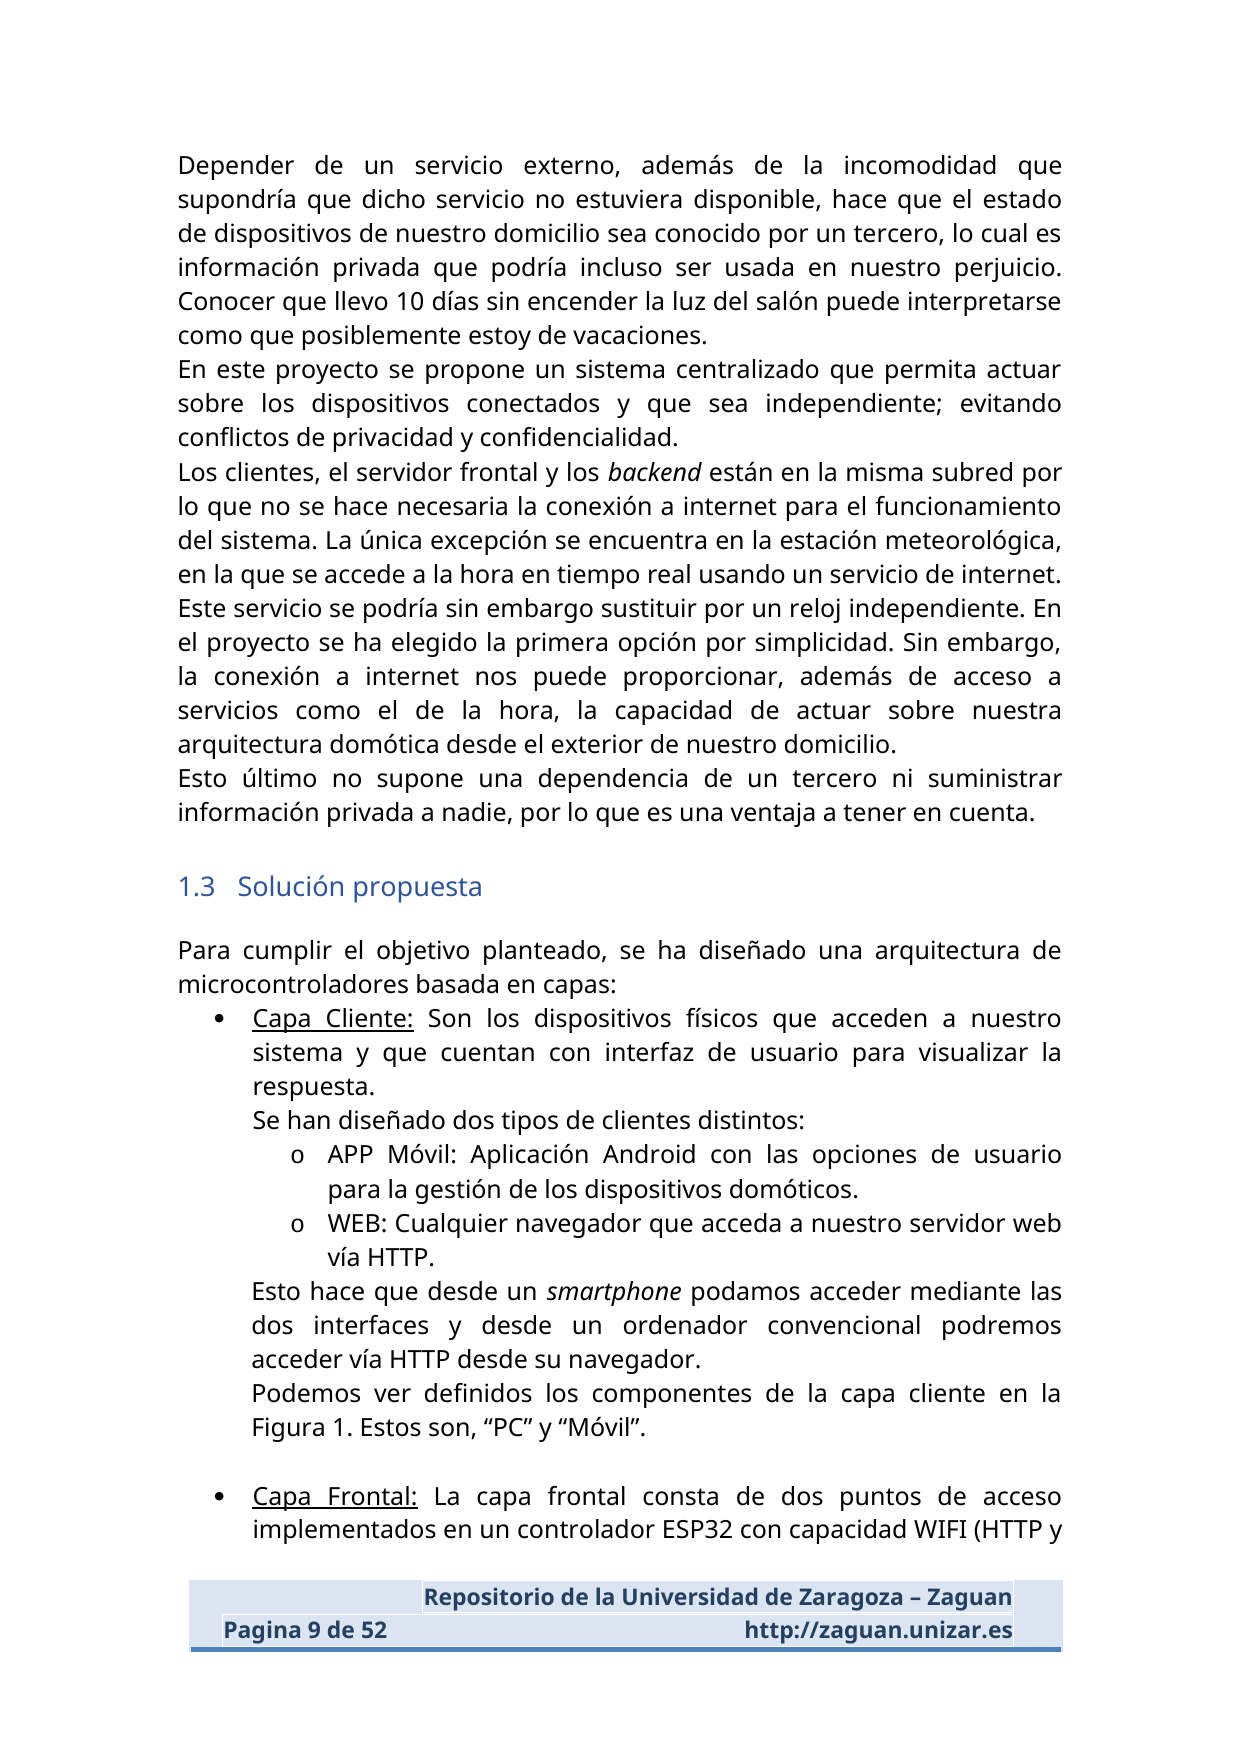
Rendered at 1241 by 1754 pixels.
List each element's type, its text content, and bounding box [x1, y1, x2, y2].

text Para cumplir el objetivo planteado, se ha diseñado una arquitectura de microcontroladores basada en capas: [177, 933, 1063, 1001]
text En este proyecto se propone un sistema centralizado que permita actuar sobre los dispositivos conectados y que sea independiente; evitando conflictos de privacidad y confidencialidad. [177, 352, 1063, 454]
list Capa Cliente: Son los dispositivos físicos que acceden a nuestro sistema y que cuentan con interfaz de usuario para visualizar la respuesta. [215, 1001, 1063, 1103]
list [215, 1478, 1063, 1546]
text Los clientes, el servidor frontal y los backend están en la misma subred por lo que no se hace necesaria la conexión a internet para el funcionamiento del sistema. La única excepción se encuentra en la estación meteorológica, en la que se accede a la hora en tiempo real usando un servicio de internet. Este servicio se podría sin embargo sustituir por un reloj independiente. En el proyecto se ha elegido la primera opción por simplicidad. Sin embargo, la conexión a internet nos puede proporcionar, además de acceso a servicios como el de la hora, la capacidad de actuar sobre nuestra arquitectura domótica desde el exterior de nuestro domicilio. [177, 454, 1063, 761]
text Esto último no supone una dependencia de un tercero ni suministrar información privada a nadie, por lo que es una ventaja a tener en cuenta. [177, 761, 1063, 829]
text Esto hace que desde un smartphone podamos acceder mediante las dos interfaces y desde un ordenador convencional podremos acceder vía HTTP desde su navegador. [251, 1274, 1063, 1376]
subtitle Solución propuesta [177, 867, 1063, 904]
list APP Móvil: Aplicación Android con las opciones de usuario para la gestión de los dispositivos domóticos. [290, 1137, 1063, 1205]
text Podemos ver definidos los componentes de la capa cliente en la Figura 1. Estos son, “PC” y “Móvil”. [251, 1376, 1063, 1444]
list WEB: Cualquier navegador que acceda a nuestro servidor web vía HTTP. [290, 1205, 1063, 1274]
text Depender de un servicio externo, además de la incomodidad que supondría que dicho servicio no estuviera disponible, hace que el estado de dispositivos de nuestro domicilio sea conocido por un tercero, lo cual es información privada que podría incluso ser usada en nuestro perjuicio. Conocer que llevo 10 días sin encender la luz del salón puede interpretarse como que posiblemente estoy de vacaciones. [177, 148, 1063, 352]
list Se han diseñado dos tipos de clientes distintos: [252, 1103, 1063, 1137]
